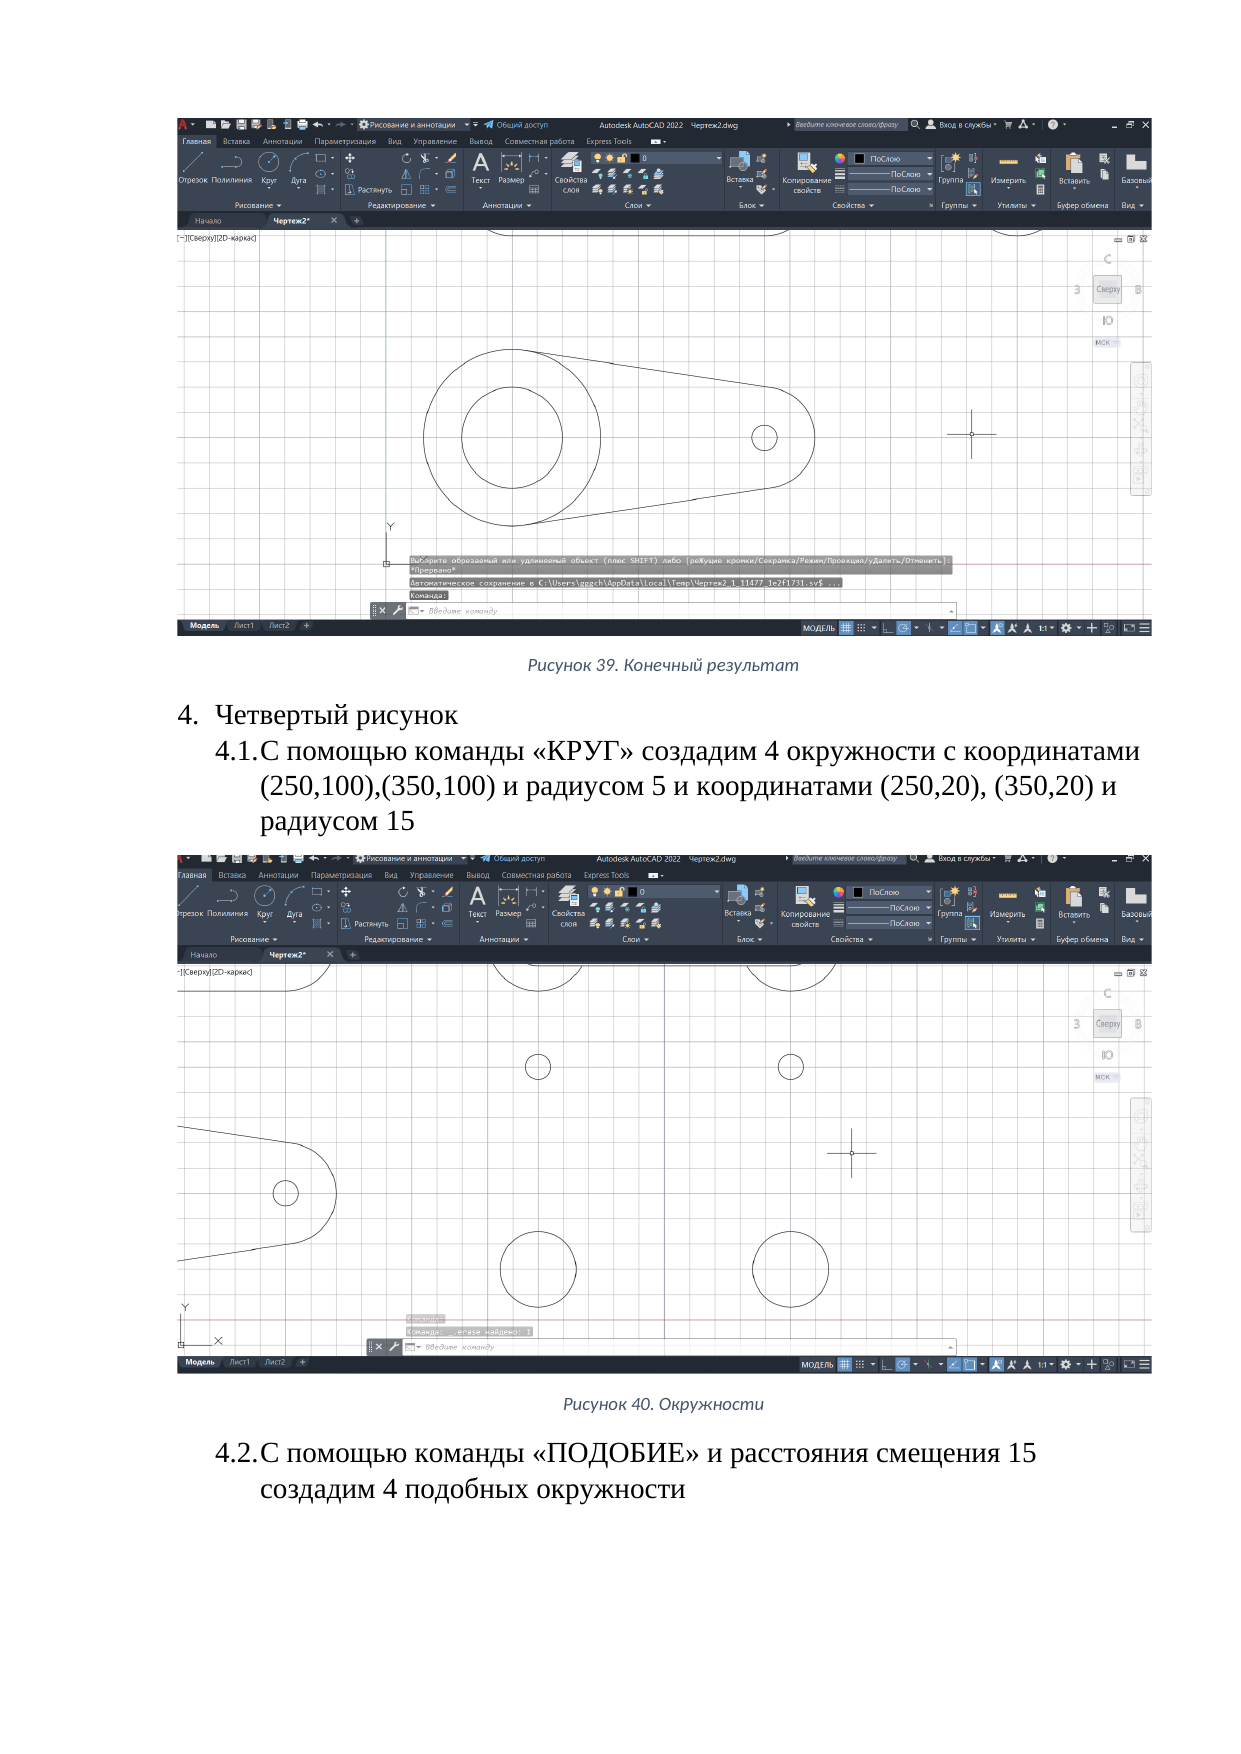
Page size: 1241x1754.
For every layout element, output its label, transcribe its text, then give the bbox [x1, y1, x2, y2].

picture [177, 118, 1152, 636]
list С помощью команды «КРУГ» создадим 4 окружности с координатами (250,100),(350,100) и радиусом 5 и координатами (250,20), (350,20) и радиусом 15 [215, 733, 1152, 837]
list С помощью команды «ПОДОБИЕ» и расстояния смещения 15 создадим 4 подобных окружности [215, 1436, 1152, 1504]
list Четвертый рисунок [177, 697, 1152, 731]
text Рисунок 39. Конечный результат [177, 654, 1152, 677]
text Рисунок 40. Окружности [177, 1392, 1152, 1415]
picture [177, 855, 1152, 1374]
